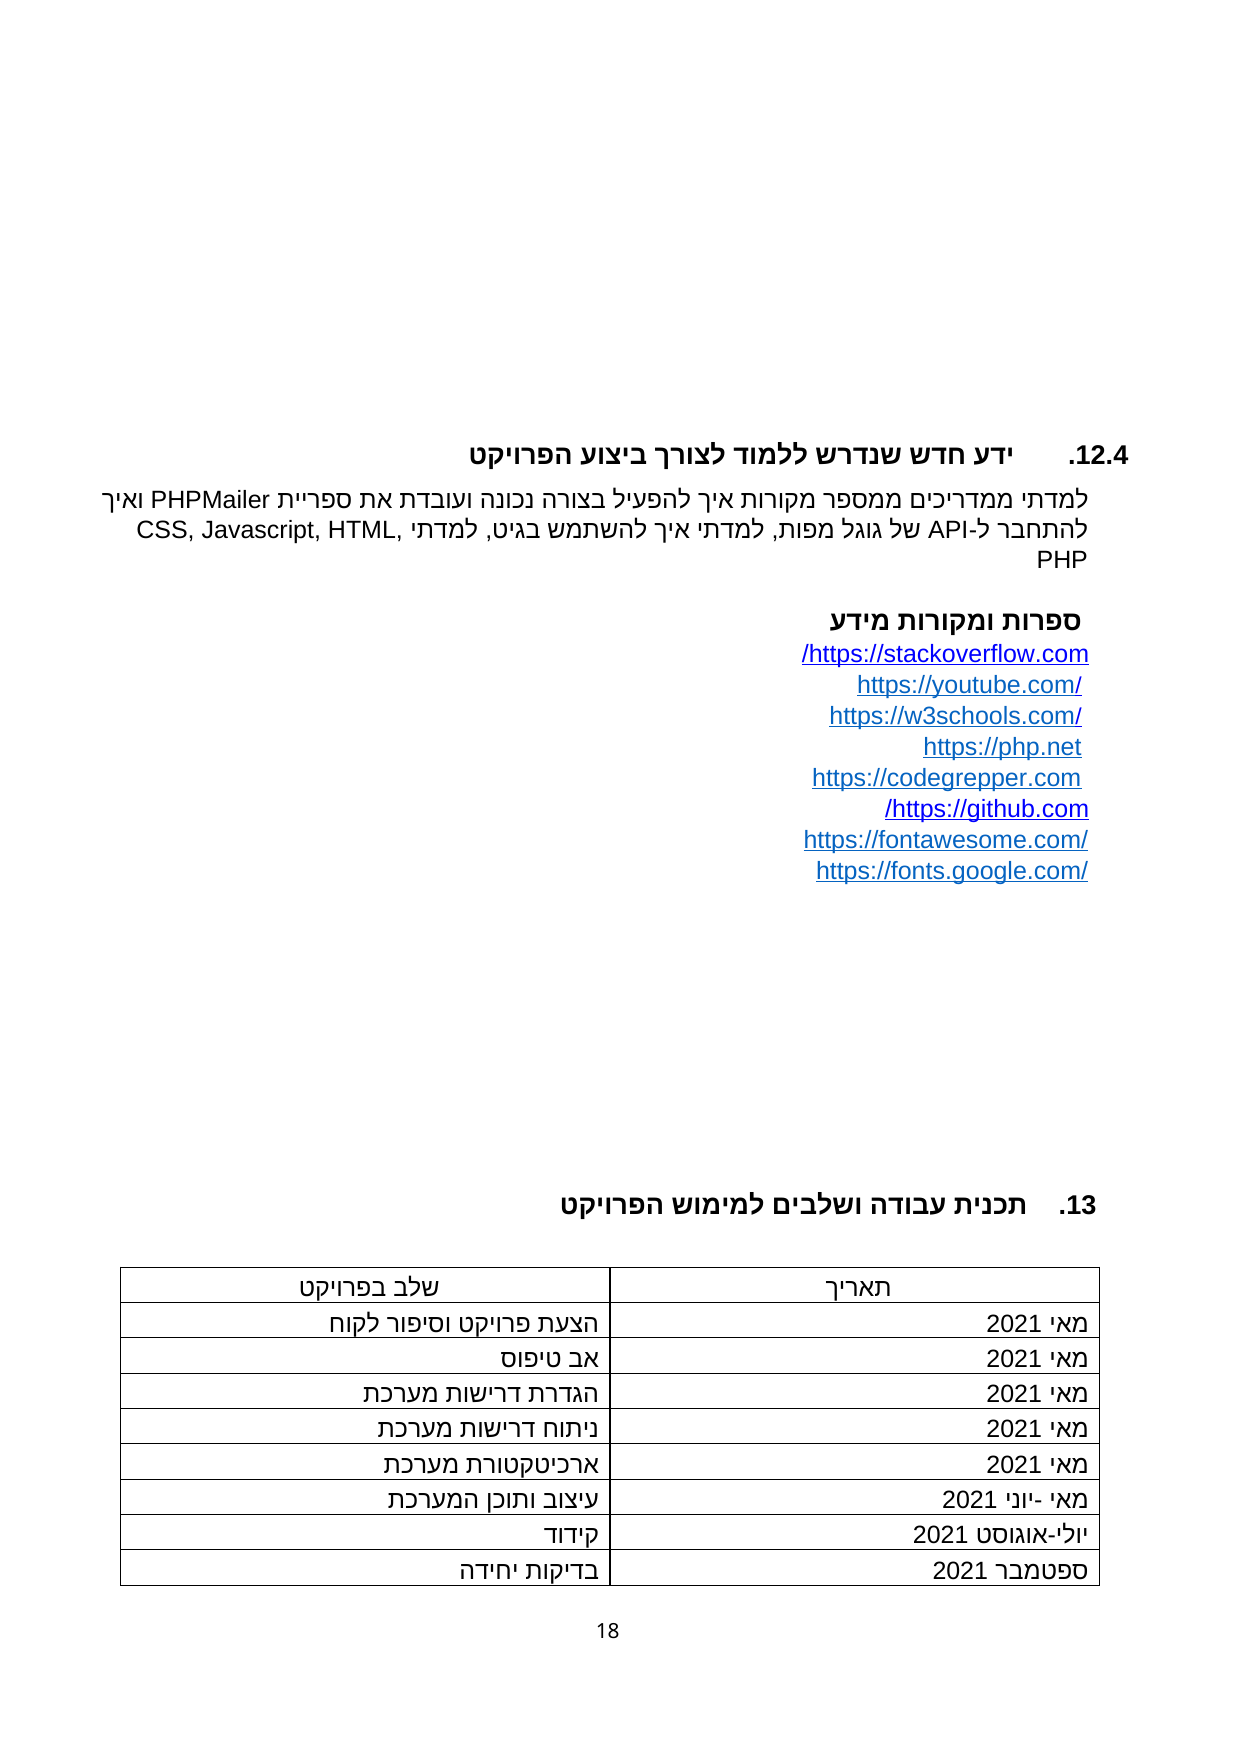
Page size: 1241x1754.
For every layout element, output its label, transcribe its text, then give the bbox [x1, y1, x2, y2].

table_cell ספטמבר 2021 [611, 1550, 1099, 1584]
text /https://w3schools.com [22, 701, 1088, 730]
table_cell מאי 2021 [611, 1409, 1099, 1443]
text https://codegrepper.com [22, 763, 1088, 792]
table_cell מאי 2021 [611, 1374, 1099, 1408]
table_header שלב בפרויקט [121, 1268, 609, 1302]
text /https://youtube.com [22, 670, 1088, 699]
text https://fonts.google.com/ [57, 856, 1088, 885]
table_header תאריך [611, 1268, 1099, 1302]
table_cell אב טיפוס [121, 1338, 609, 1373]
table_cell ארכיטקטורת מערכת [121, 1444, 609, 1478]
text https://php.net [22, 732, 1088, 761]
table_cell מאי -יוני 2021 [611, 1480, 1099, 1514]
list תכנית עבודה ושלבים למימוש הפרויקט [23, 1189, 1058, 1221]
text /https://stackoverflow.com [23, 639, 1089, 668]
table_cell ניתוח דרישות מערכת [121, 1409, 609, 1443]
text /https://github.com [23, 794, 1089, 823]
list ידע חדש שנדרש ללמוד לצורך ביצוע הפרויקט [233, 439, 1068, 471]
table_cell הגדרת דרישות מערכת [121, 1374, 609, 1408]
table_cell עיצוב ותוכן המערכת [121, 1480, 609, 1514]
table_cell יולי-אוגוסט 2021 [611, 1515, 1099, 1549]
text למדתי ממדריכים ממספר מקורות איך להפעיל בצורה נכונה ועובדת את ספריית PHPMailer ואיך להתחבר ל-API של גוגל מפות, למדתי איך להשתמש בגיט, למדתי CSS, Javascript, HTML, PHP [95, 485, 1089, 574]
table_cell מאי 2021 [611, 1338, 1099, 1373]
table_cell מאי 2021 [611, 1303, 1099, 1337]
table_cell הצעת פרויקט וסיפור לקוח [121, 1303, 609, 1337]
table_cell מאי 2021 [611, 1444, 1099, 1478]
text ספרות ומקורות מידע [22, 605, 1088, 636]
table_cell בדיקות יחידה [121, 1550, 609, 1584]
text https://fontawesome.com/ [57, 825, 1088, 854]
table_cell קידוד [121, 1515, 609, 1549]
